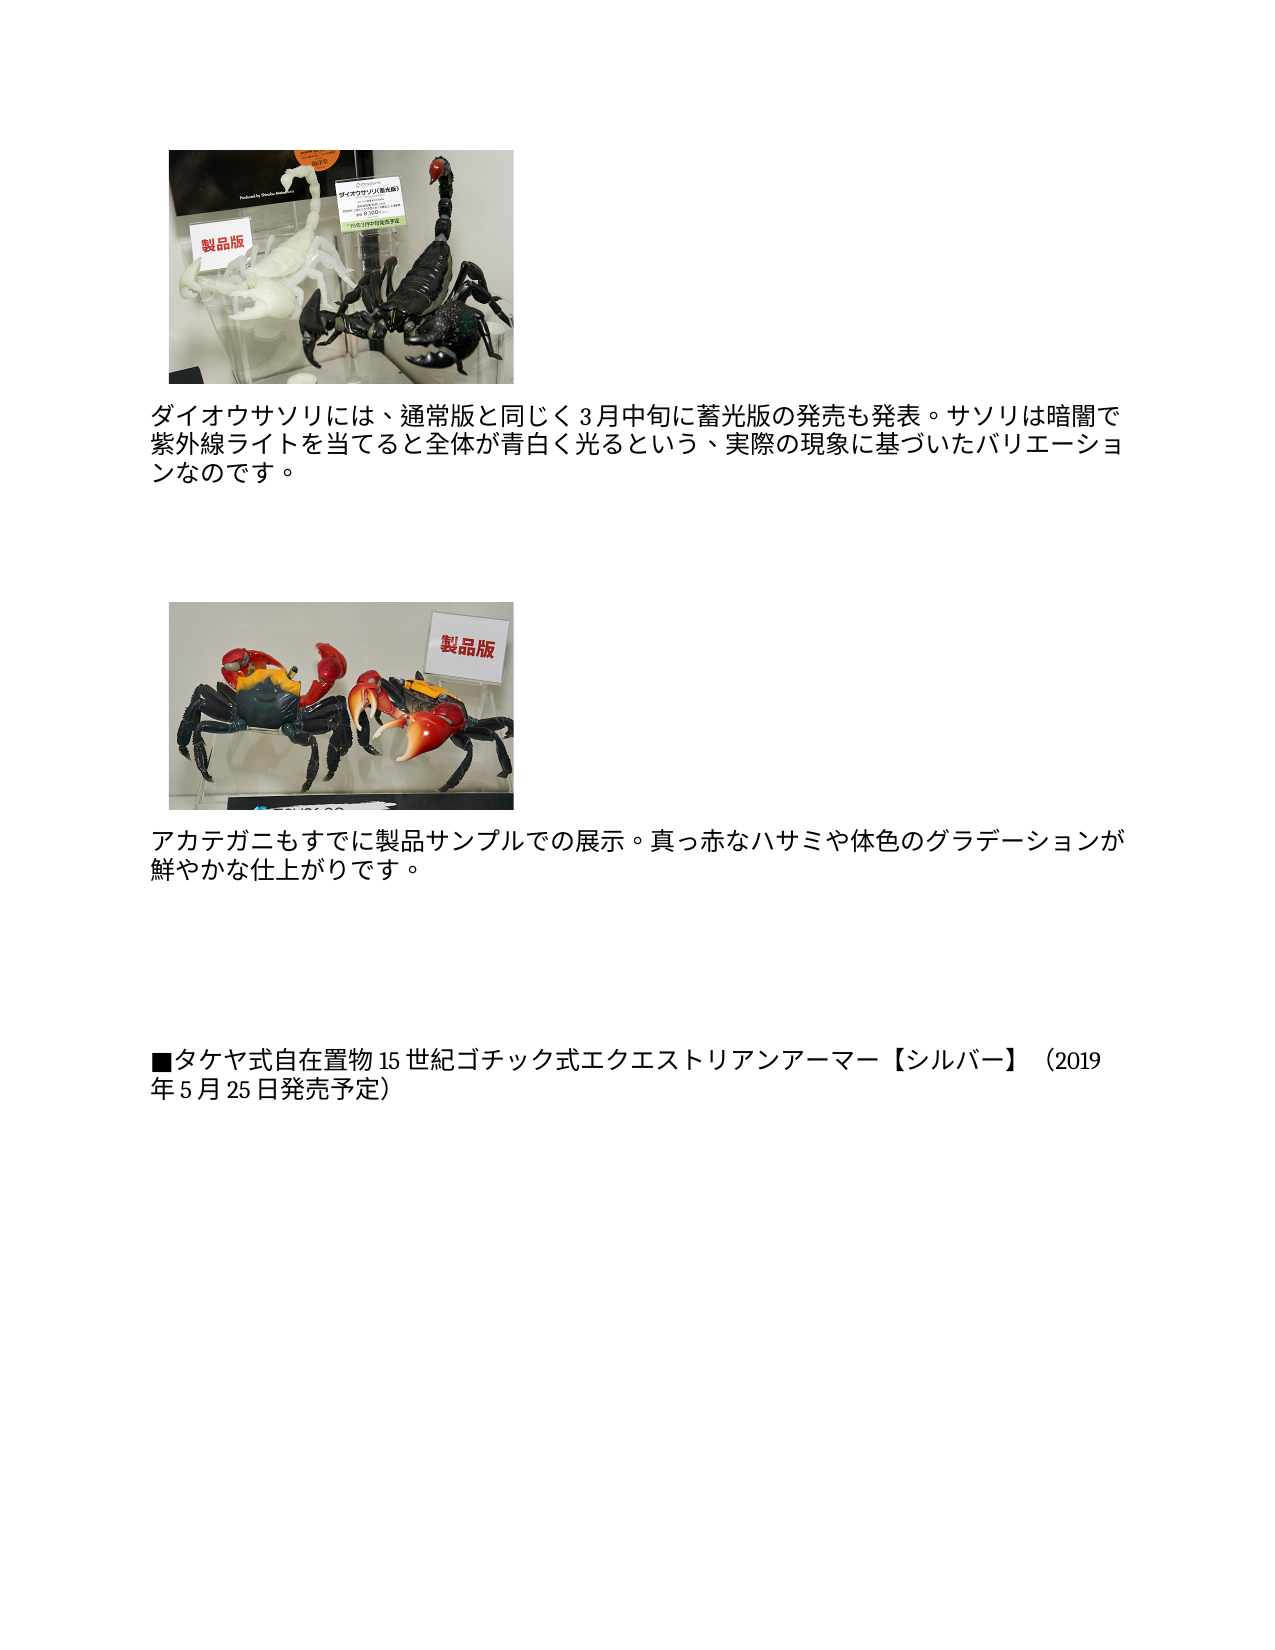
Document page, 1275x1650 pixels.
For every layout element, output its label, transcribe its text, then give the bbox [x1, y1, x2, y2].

picture [168, 602, 514, 810]
picture [168, 150, 514, 384]
text ■タケヤ式自在置物 15世紀ゴチック式エクエストリアンアーマー【シルバー】（2019年5月25日発売予定） [150, 1047, 1125, 1104]
text ダイオウサソリには、通常版と同じく3月中旬に蓄光版の発売も発表。サソリは暗闇で紫外線ライトを当てると全体が青白く光るという、実際の現象に基づいたバリエーションなのです。 [150, 403, 1125, 489]
text アカテガニもすでに製品サンプルでの展示。真っ赤なハサミや体色のグラデーションが鮮やかな仕上がりです。 [150, 828, 1125, 886]
